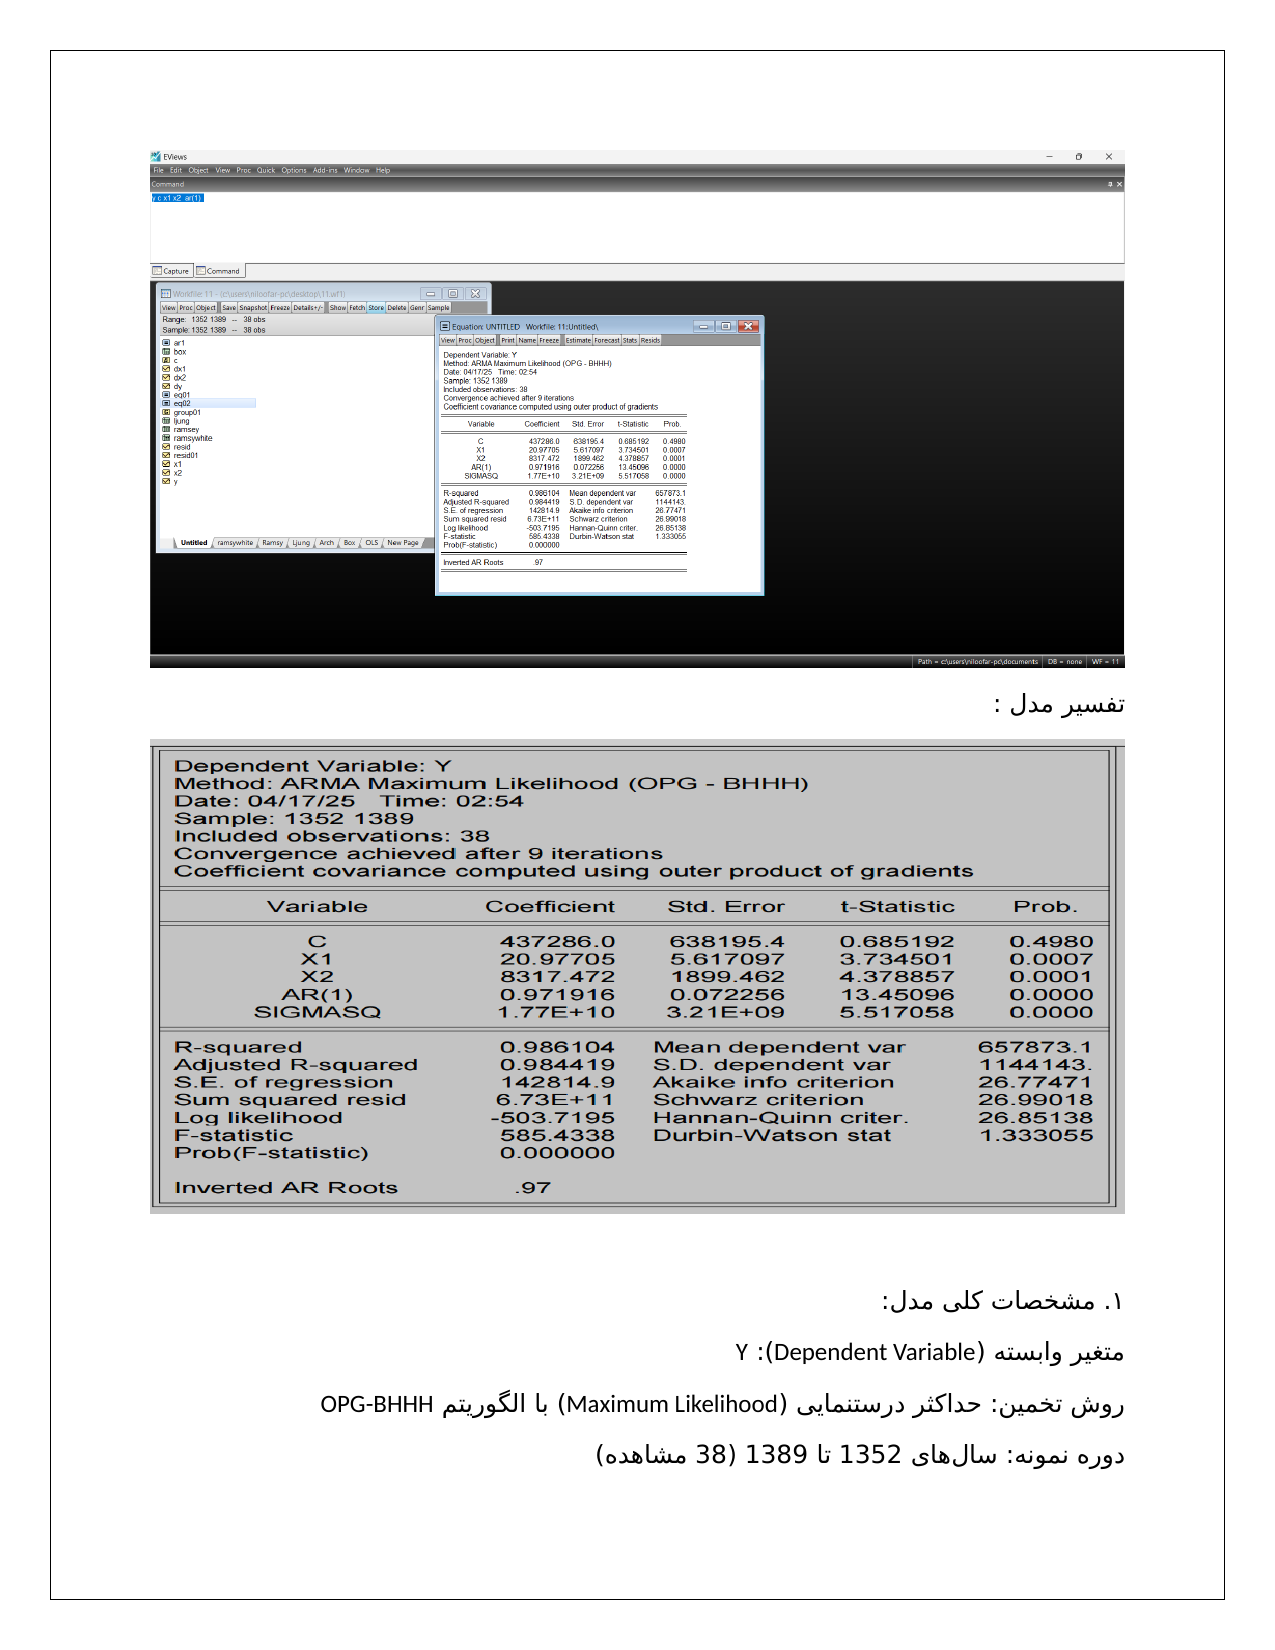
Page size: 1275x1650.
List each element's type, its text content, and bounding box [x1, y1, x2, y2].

text ۱. مشخصات کلی مدل: [150, 1286, 1125, 1315]
text روش تخمین: حداکثر درستنمایی (Maximum Likelihood) با الگوریتم OPG-BHHH [150, 1388, 1125, 1419]
picture [150, 739, 1125, 1214]
picture [150, 150, 1125, 668]
text دوره نمونه: سال‌های 1352 تا 1389 (38 مشاهده) [150, 1440, 1125, 1469]
text متغیر وابسته (Dependent Variable): Y [150, 1336, 1125, 1367]
text تفسیر مدل : [150, 689, 1125, 718]
